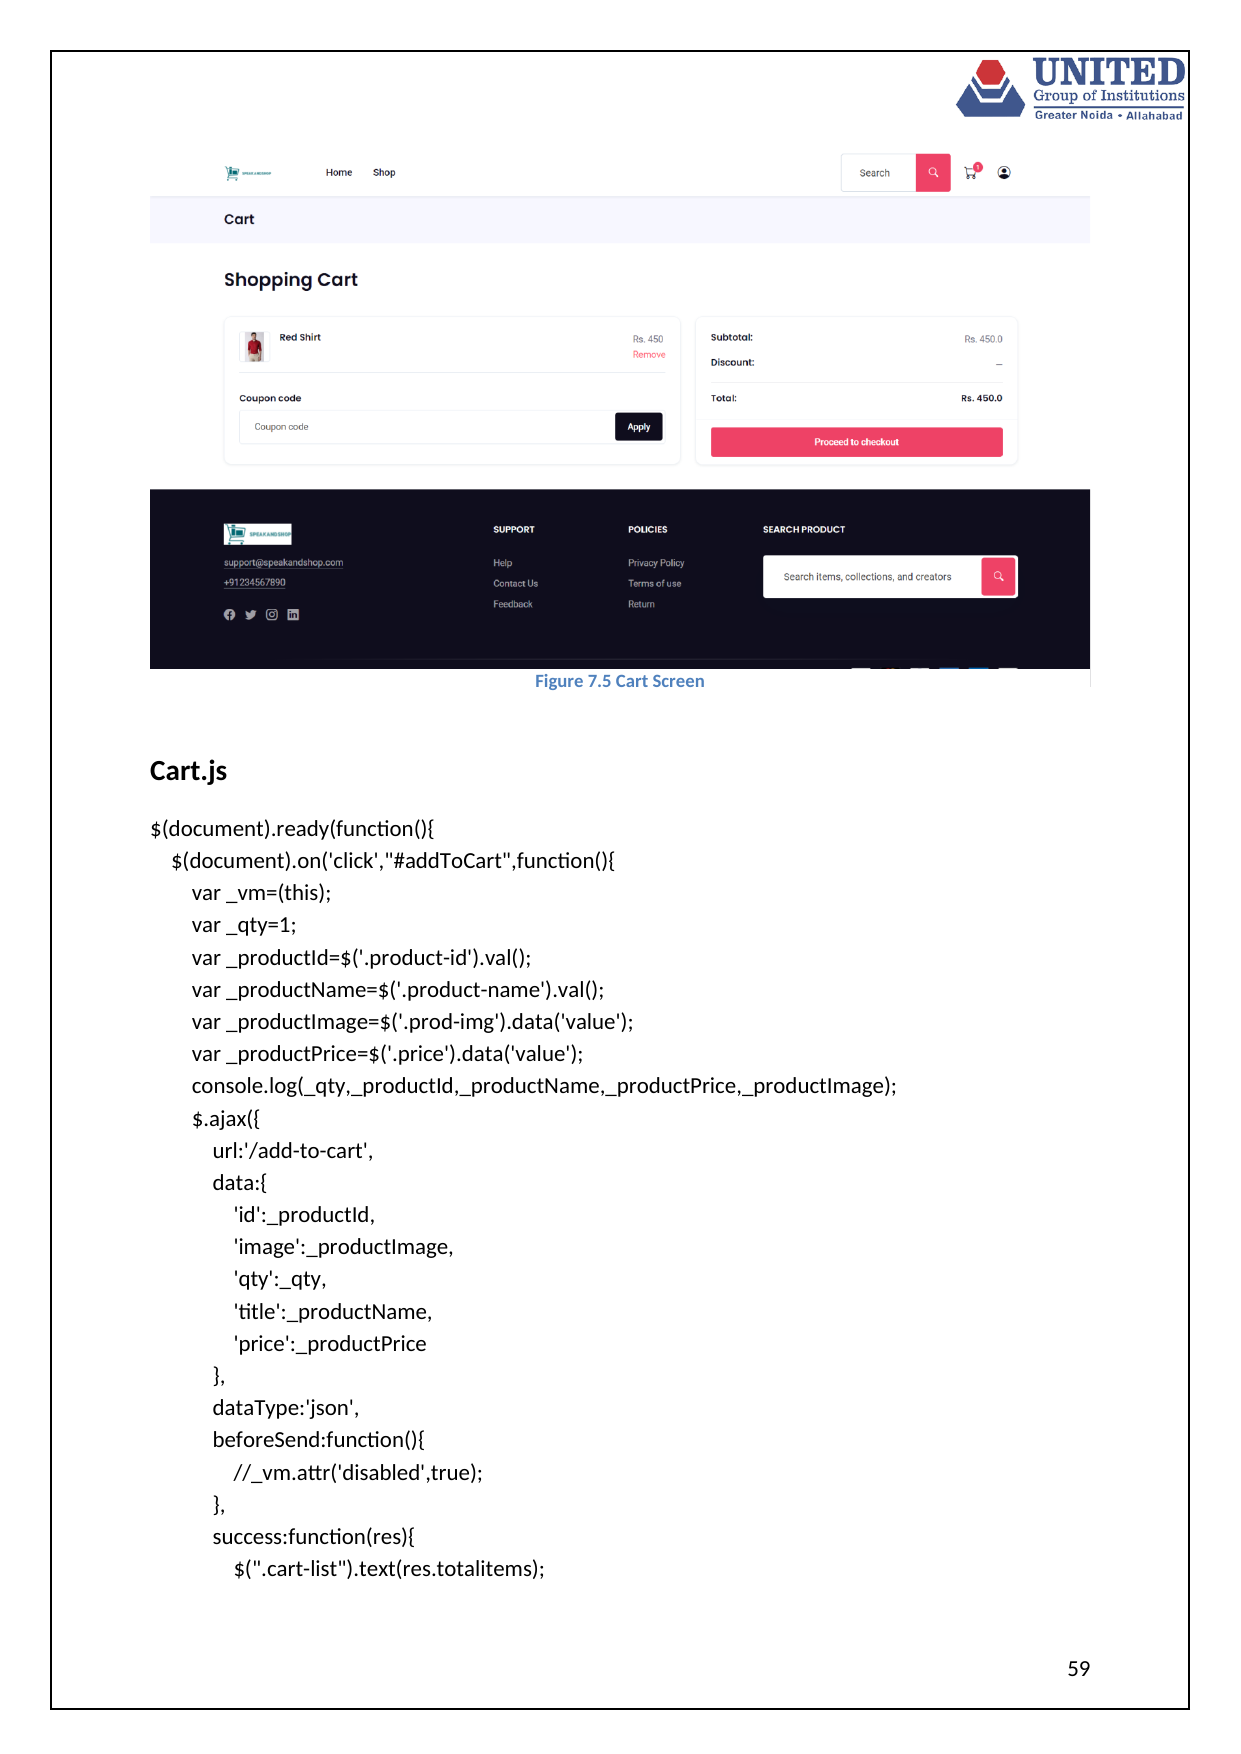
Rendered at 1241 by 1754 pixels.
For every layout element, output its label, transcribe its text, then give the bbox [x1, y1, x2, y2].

text data:{ [150, 1168, 1090, 1196]
text Cart.js [150, 752, 1090, 788]
text //_vm.attr('disabled',true); [150, 1458, 1090, 1486]
text }, [150, 1490, 1090, 1518]
text console.log(_qty,_productId,_productName,_productPrice,_productImage); [150, 1071, 1090, 1099]
text dataType:'json', [150, 1393, 1090, 1421]
text 'image':_productImage, [150, 1232, 1090, 1260]
text $(".cart-list").text(res.totalitems); [150, 1554, 1090, 1582]
text var _productPrice=$('.price').data('value'); [150, 1039, 1090, 1067]
text var _productName=$('.product-name').val(); [150, 975, 1090, 1003]
text url:'/add-to-cart', [150, 1136, 1090, 1164]
text beforeSend:function(){ [150, 1426, 1090, 1453]
text $.ajax({ [150, 1104, 1090, 1132]
text 'qty':_qty, [150, 1264, 1090, 1293]
text success:function(res){ [150, 1522, 1090, 1550]
text 'id':_productId, [150, 1200, 1090, 1228]
text 'price':_productPrice [150, 1329, 1090, 1357]
text var _vm=(this); [150, 878, 1090, 906]
text $(document).ready(function(){ [150, 814, 1090, 842]
text $(document).on('click',"#addToCart",function(){ [150, 846, 1090, 874]
picture [150, 150, 1091, 687]
text var _productImage=$('.prod-img').data('value'); [150, 1007, 1090, 1035]
picture [952, 53, 1186, 124]
text var _qty=1; [150, 911, 1090, 938]
text var _productId=$('.product-id').val(); [150, 943, 1090, 971]
text 'title':_productName, [150, 1297, 1090, 1325]
text }, [150, 1361, 1090, 1389]
